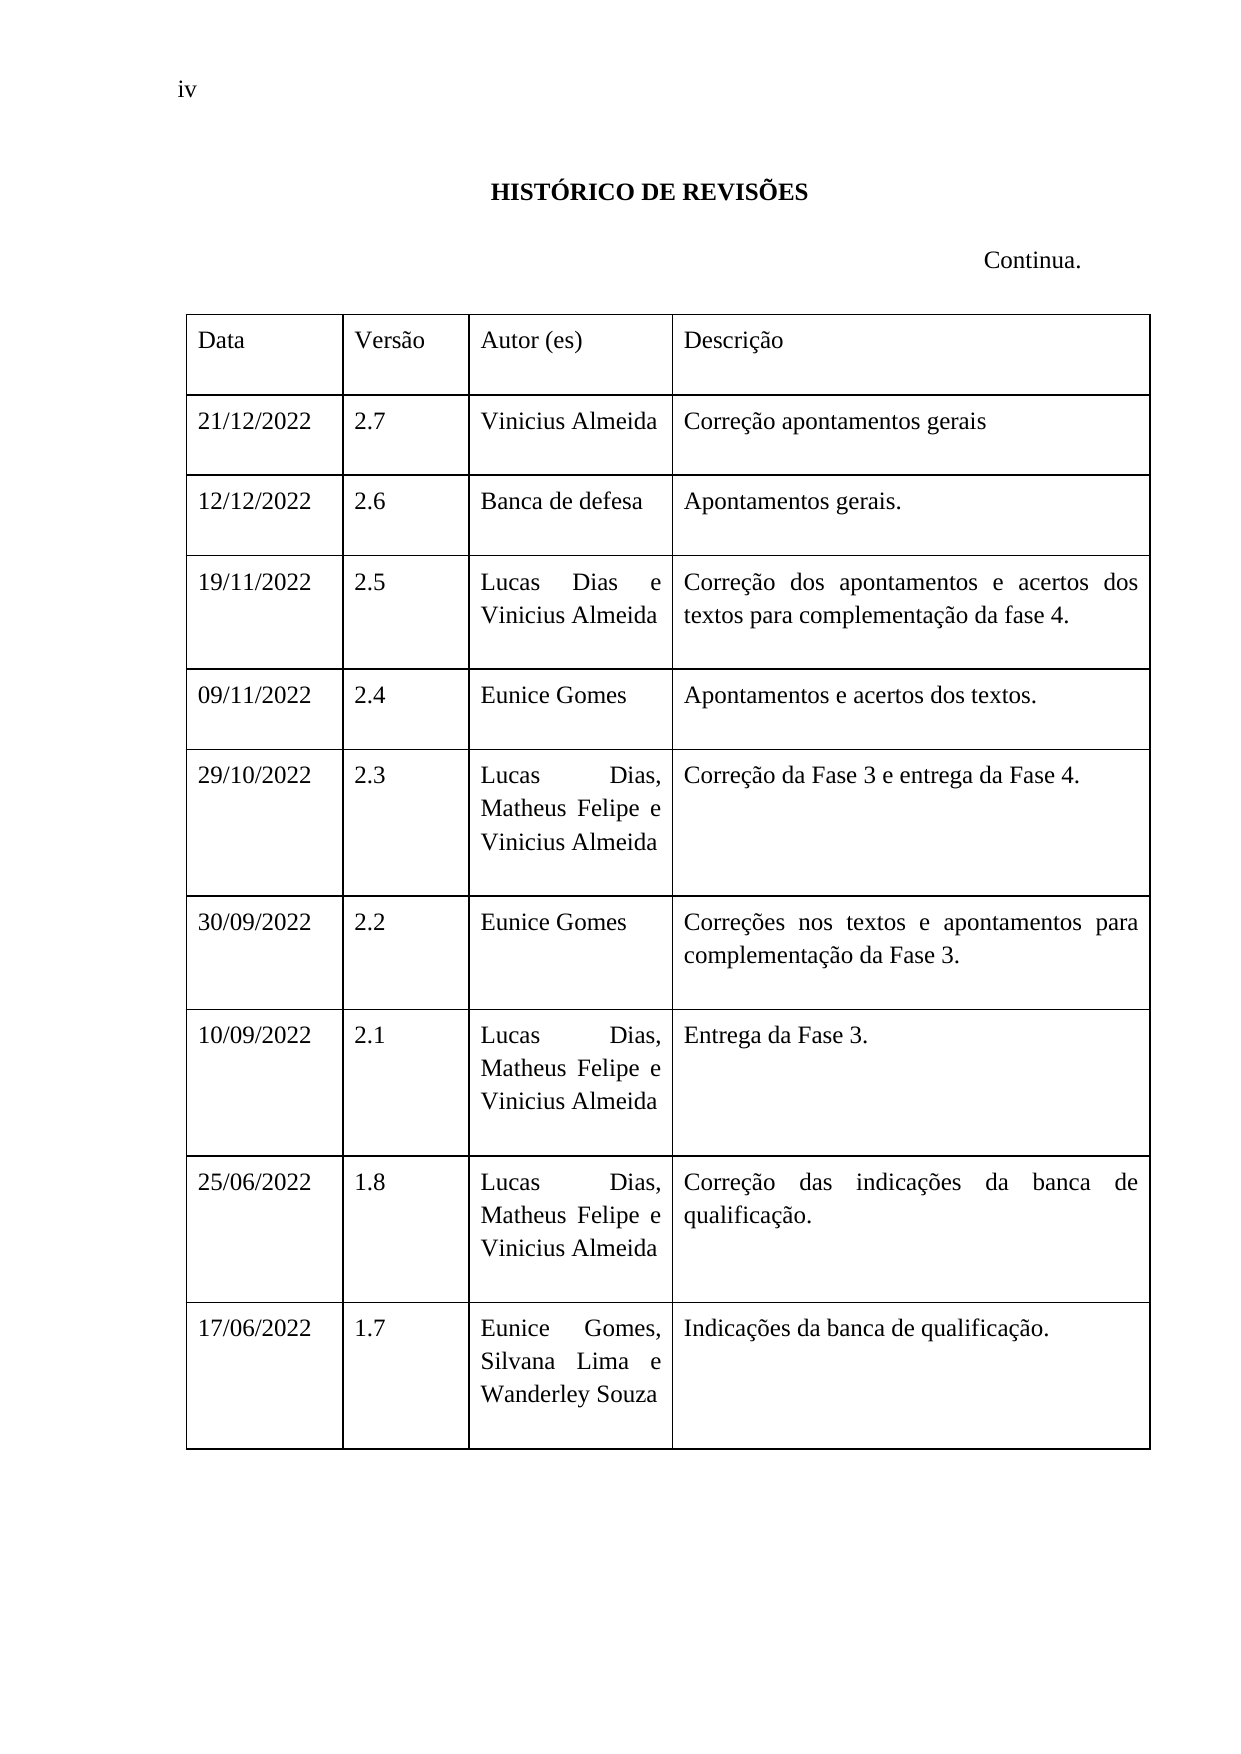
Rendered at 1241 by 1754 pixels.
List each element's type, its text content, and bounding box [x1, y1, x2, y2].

table_cell 2.6 [344, 476, 468, 555]
table_cell 2.1 [344, 1010, 468, 1155]
table_cell Banca de defesa [470, 476, 672, 555]
table_cell Entrega da Fase 3. [673, 1010, 1149, 1155]
table_cell Apontamentos gerais. [673, 476, 1149, 555]
table_cell Eunice Gomes [470, 897, 672, 1008]
table_header Autor (es) [470, 315, 672, 394]
table_cell Correção apontamentos gerais [673, 396, 1149, 474]
table_cell 30/09/2022 [187, 897, 342, 1008]
table_cell Correção dos apontamentos e acertos dos textos para complementação da fase 4. [673, 556, 1149, 668]
table_cell 1.8 [344, 1157, 468, 1301]
table_cell Lucas Dias, Matheus Felipe e Vinicius Almeida [470, 750, 672, 895]
table_cell Eunice Gomes, Silvana Lima e Wanderley Souza [470, 1303, 672, 1448]
table_header Versão [344, 315, 468, 394]
table_cell 09/11/2022 [187, 670, 342, 748]
table_cell 10/09/2022 [187, 1010, 342, 1155]
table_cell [470, 1157, 672, 1301]
table_cell 2.4 [344, 670, 468, 748]
table_cell 2.3 [344, 750, 468, 895]
table_cell 17/06/2022 [187, 1303, 342, 1448]
text HISTÓRICO DE REVISÕES [177, 177, 1122, 206]
table_cell Correção das indicações da banca de qualificação. [673, 1157, 1149, 1301]
table_cell Indicações da banca de qualificação. [673, 1303, 1149, 1448]
table_header Descrição [673, 315, 1149, 394]
table_cell Apontamentos e acertos dos textos. [673, 670, 1149, 748]
table_cell 12/12/2022 [187, 476, 342, 555]
table_cell Lucas Dias e Vinicius Almeida [470, 556, 672, 668]
table_cell 1.7 [344, 1303, 468, 1448]
table_cell 25/06/2022 [187, 1157, 342, 1301]
text Continua. [177, 245, 1122, 274]
table_cell 29/10/2022 [187, 750, 342, 895]
table_cell Lucas Dias, Matheus Felipe e Vinicius Almeida [470, 1010, 672, 1155]
table_cell Correções nos textos e apontamentos para complementação da Fase 3. [673, 897, 1149, 1008]
table_cell 19/11/2022 [187, 556, 342, 668]
table_cell Vinicius Almeida [470, 396, 672, 474]
table_cell 2.5 [344, 556, 468, 668]
table_cell 2.2 [344, 897, 468, 1008]
table_header Data [187, 315, 342, 394]
table_cell 21/12/2022 [187, 396, 342, 474]
table_cell Correção da Fase 3 e entrega da Fase 4. [673, 750, 1149, 895]
table_cell Eunice Gomes [470, 670, 672, 748]
table_cell 2.7 [344, 396, 468, 474]
